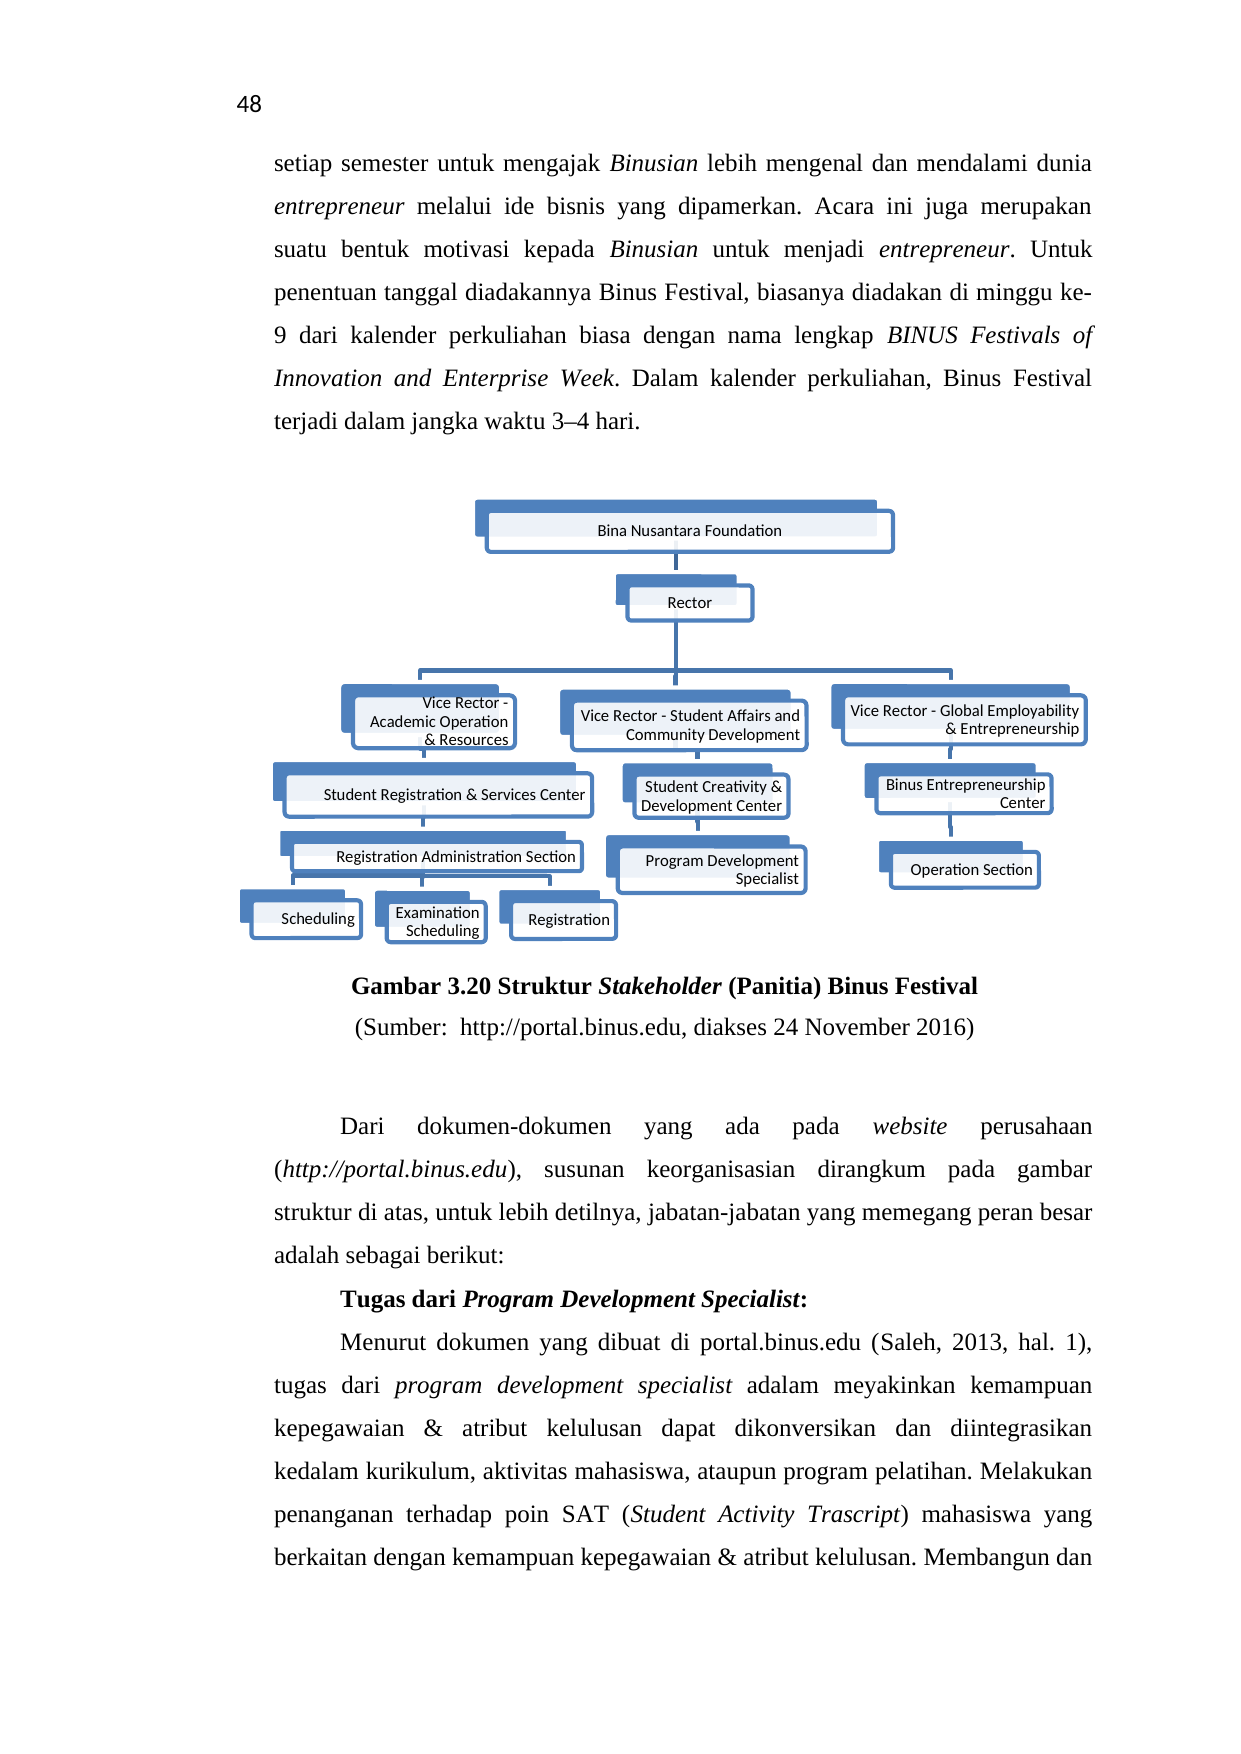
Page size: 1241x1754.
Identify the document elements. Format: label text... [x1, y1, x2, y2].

text Tugas dari Program Development Specialist: [274, 1284, 1092, 1312]
text Dari dokumen-dokumen yang ada pada website perusahaan (http://portal.binus.edu), susunan keorganisasian dirangkum pada gambar struktur di atas, untuk lebih detilnya, jabatan-jabatan yang memegang peran besar adalah sebagai berikut: [274, 1111, 1092, 1269]
text (Sumber: http://portal.binus.edu, diakses 24 November 2016) [236, 1012, 1092, 1041]
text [274, 1327, 1092, 1571]
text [274, 148, 1092, 435]
